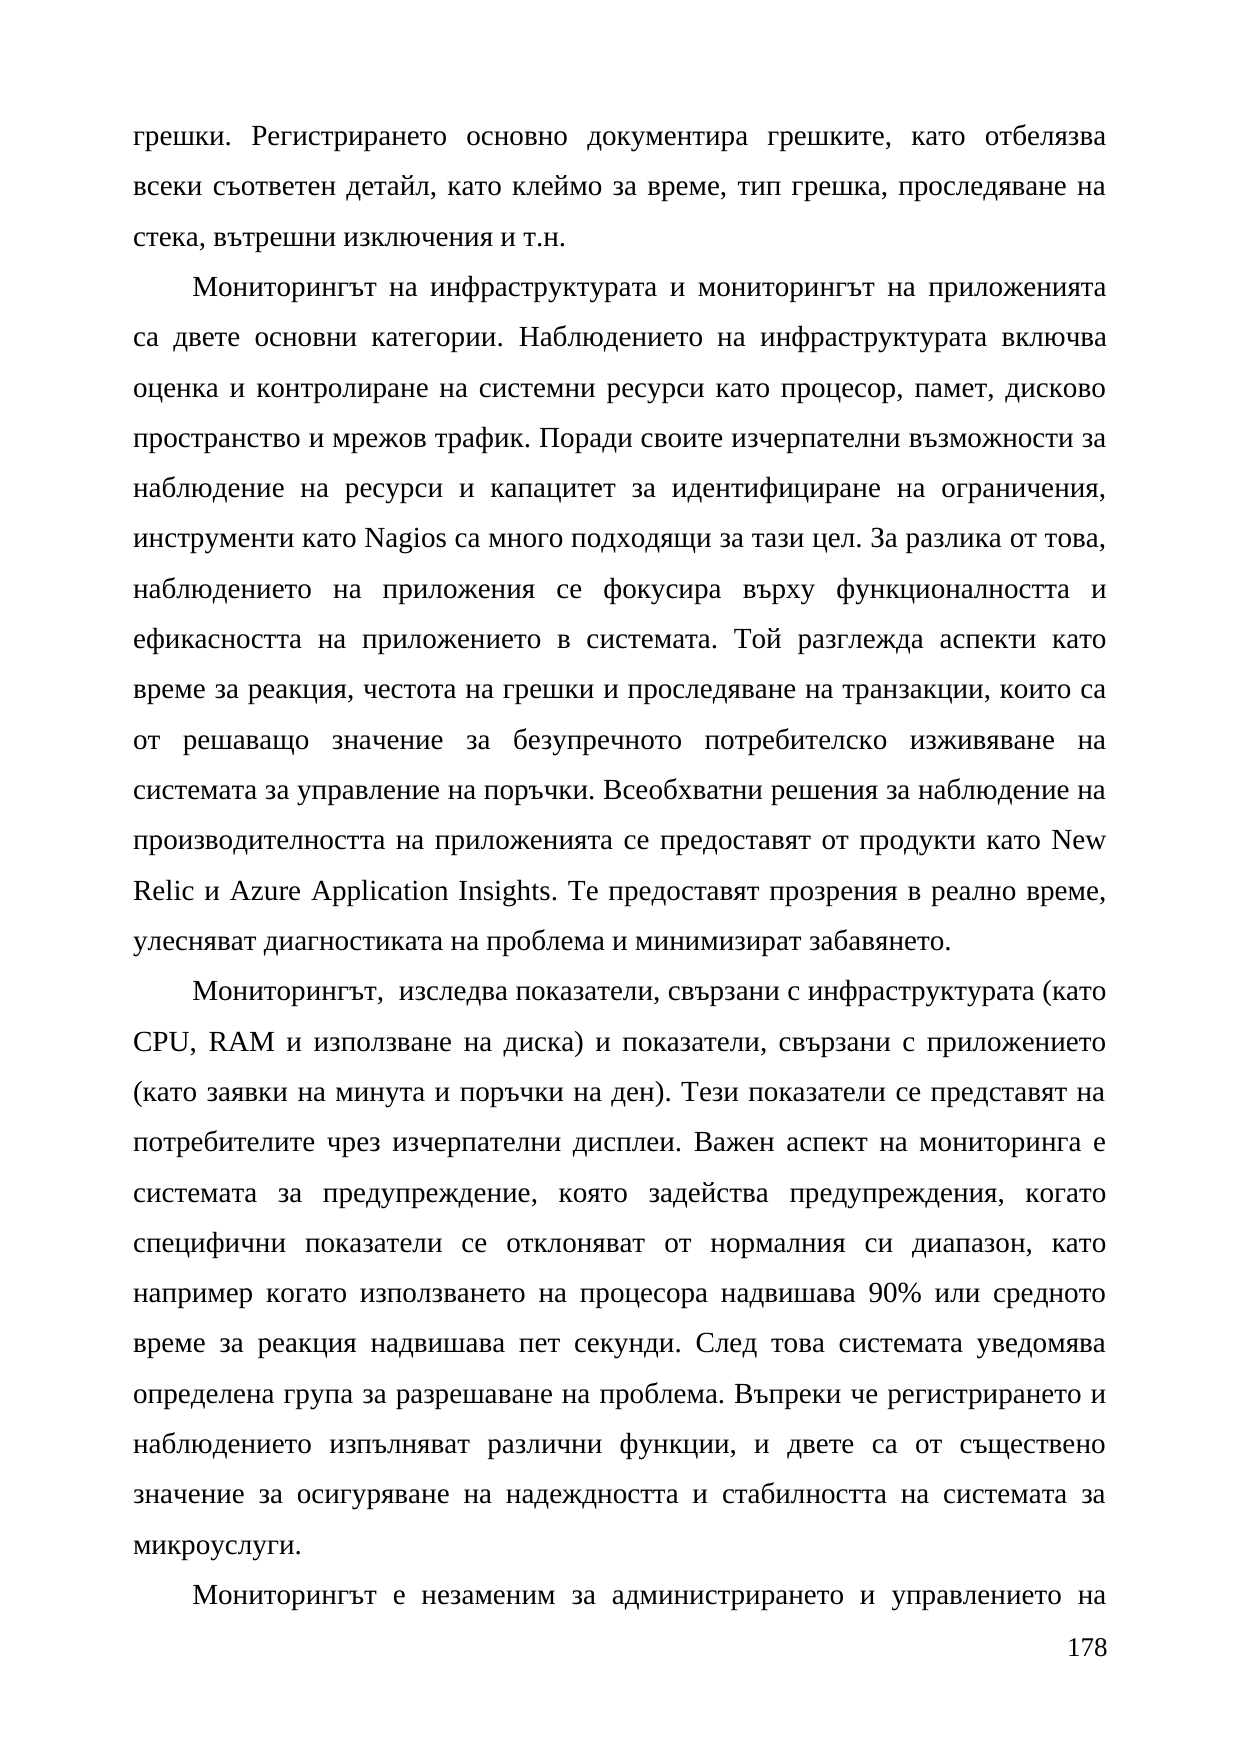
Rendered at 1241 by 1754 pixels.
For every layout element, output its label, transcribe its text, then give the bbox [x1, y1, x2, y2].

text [133, 118, 1107, 252]
text Мониторингът на инфраструктурата и мониторингът на приложенията са двете основни категории. Наблюдението на инфраструктурата включва оценка и контролиране на системни ресурси като процесор, памет, дисково пространство и мрежов трафик. Поради своите изчерпателни възможности за наблюдение на ресурси и капацитет за идентифициране на ограничения, инструменти като Nagios са много подходящи за тази цел. За разлика от това, наблюдението на приложения се фокусира върху функционалността и ефикасността на приложението в системата. Той разглежда аспекти като време за реакция, честота на грешки и проследяване на транзакции, които са от решаващо значение за безупречното потребителско изживяване на системата за управление на поръчки. Всеобхватни решения за наблюдение на производителността на приложенията се предоставят от продукти като New Relic и Azure Application Insights. Те предоставят прозрения в реално време, улесняват диагностиката на проблема и минимизират забавянето. [133, 269, 1107, 957]
text Мониторингът, изследва показатели, свързани с инфраструктурата (като CPU, RAM и използване на диска) и показатели, свързани с приложението (като заявки на минута и поръчки на ден). Тези показатели се представят на потребителите чрез изчерпателни дисплеи. Важен аспект на мониторинга е системата за предупреждение, която задейства предупреждения, когато специфични показатели се отклоняват от нормалния си диапазон, като например когато използването на процесора надвишава 90% или средното време за реакция надвишава пет секунди. След това системата уведомява определена група за разрешаване на проблема. Въпреки че регистрирането и наблюдението изпълняват различни функции, и двете са от съществено значение за осигуряване на надеждността и стабилността на системата за микроуслуги. [133, 973, 1107, 1560]
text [133, 1577, 1107, 1611]
